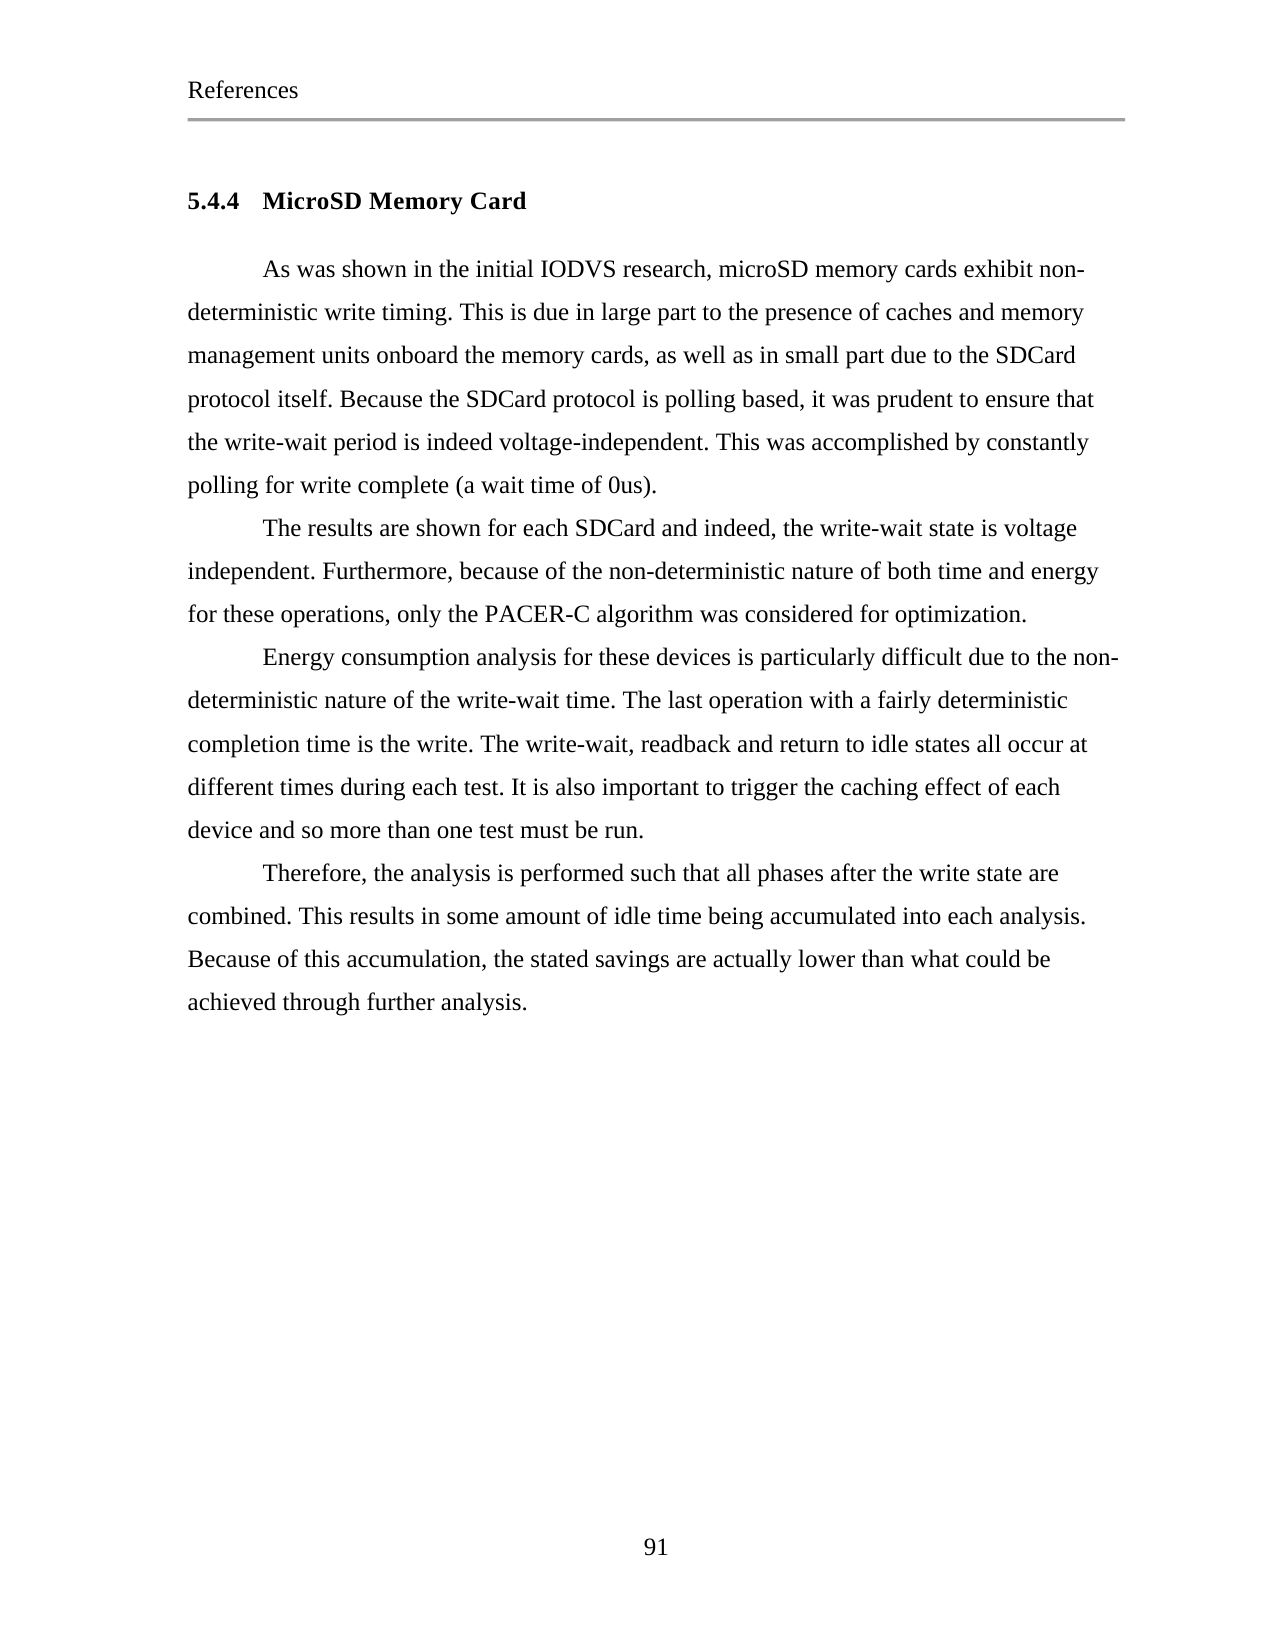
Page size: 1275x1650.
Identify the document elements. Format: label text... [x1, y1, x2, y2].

subtitle MicroSD Memory Card [187, 186, 1125, 215]
text The results are shown for each SDCard and indeed, the write-wait state is voltage independent. Furthermore, because of the non-deterministic nature of both time and energy for these operations, only the PACER-C algorithm was considered for optimization. [187, 513, 1125, 628]
text As was shown in the initial IODVS research, microSD memory cards exhibit non-deterministic write timing. This is due in large part to the presence of caches and memory management units onboard the memory cards, as well as in small part due to the SDCard protocol itself. Because the SDCard protocol is polling based, it was prudent to ensure that the write-wait period is indeed voltage-independent. This was accomplished by constantly polling for write complete (a wait time of 0us). [187, 254, 1125, 499]
text Therefore, the analysis is performed such that all phases after the write state are combined. This results in some amount of idle time being accumulated into each analysis. Because of this accumulation, the stated savings are actually lower than what could be achieved through further analysis. [187, 858, 1125, 1016]
text Energy consumption analysis for these devices is particularly difficult due to the non-deterministic nature of the write-wait time. The last operation with a fairly deterministic completion time is the write. The write-wait, readback and return to idle states all occur at different times during each test. It is also important to trigger the caching effect of each device and so more than one test must be run. [187, 642, 1125, 844]
